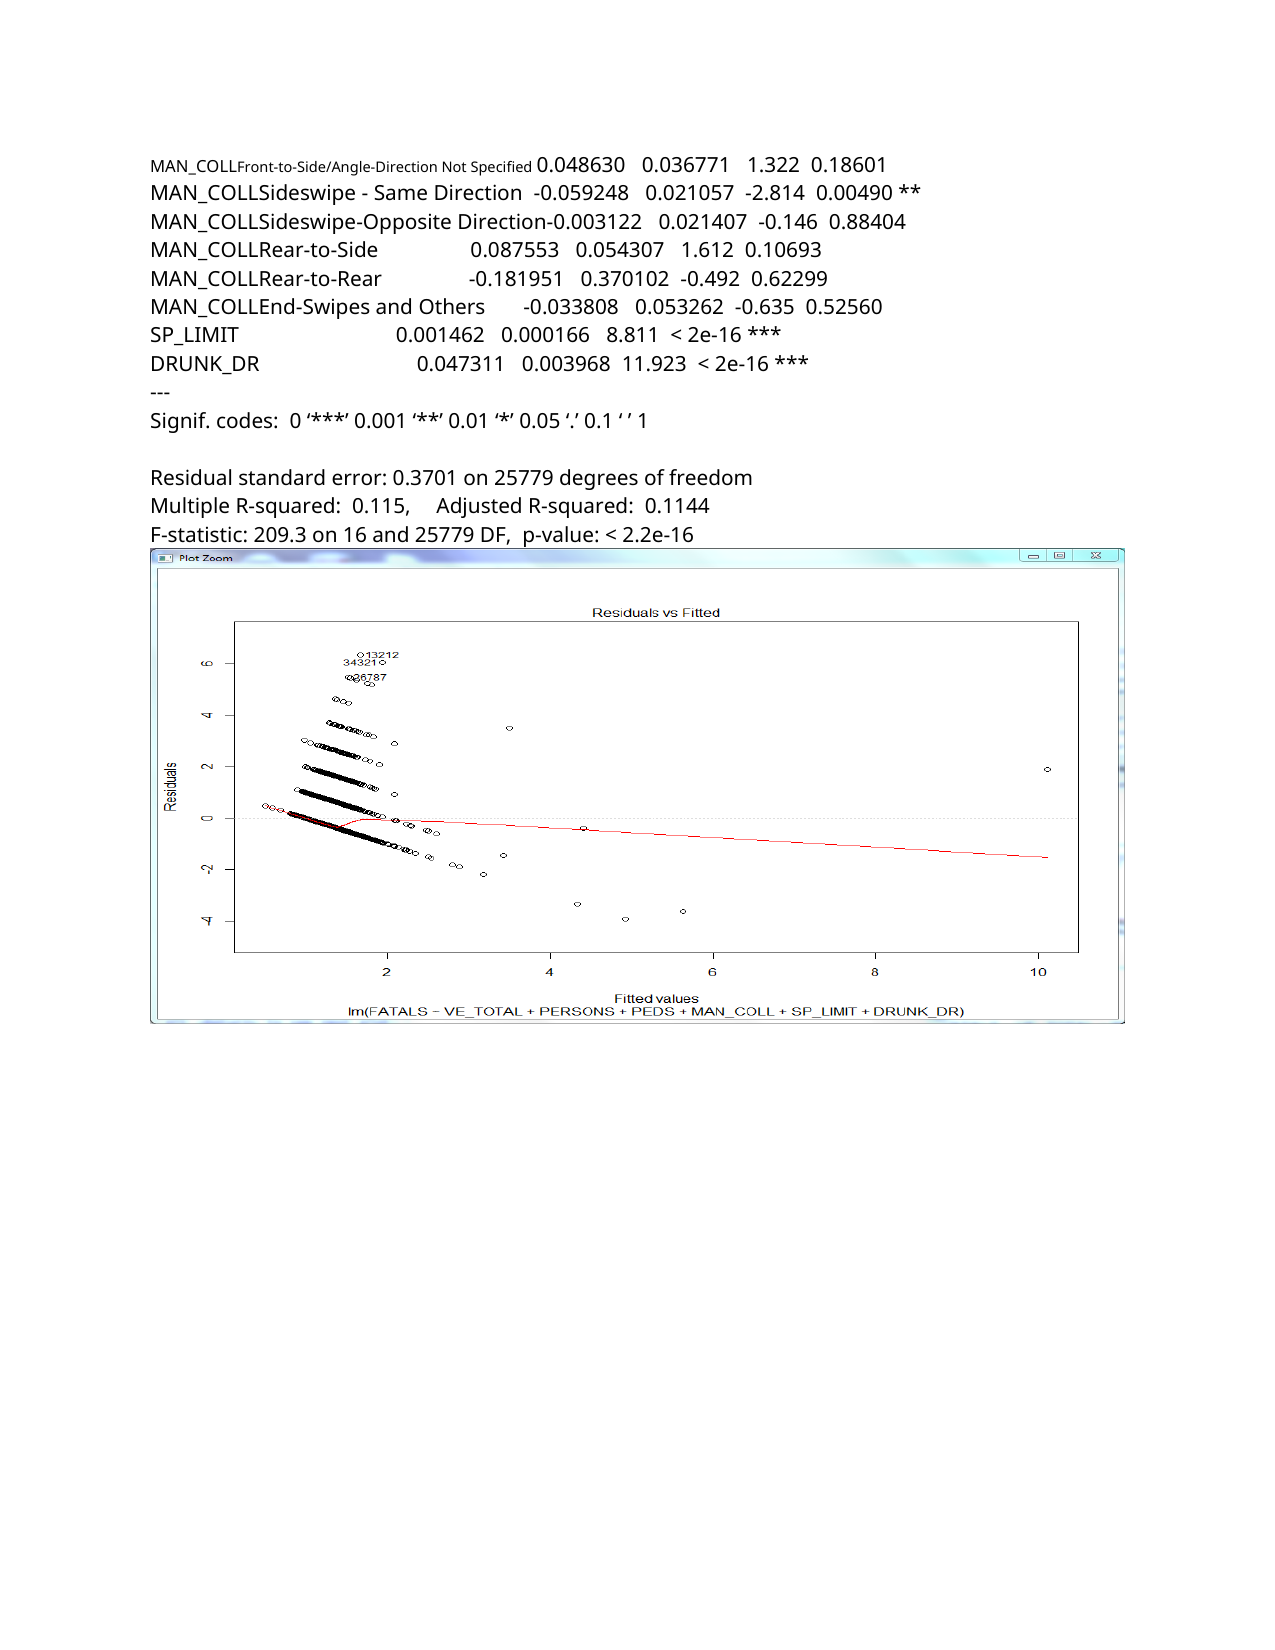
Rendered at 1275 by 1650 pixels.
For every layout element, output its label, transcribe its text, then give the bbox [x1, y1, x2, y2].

picture [150, 548, 1125, 1024]
text SP_LIMIT 0.001462 0.000166 8.811 < 2e-16 *** [150, 321, 1125, 349]
text Residual standard error: 0.3701 on 25779 degrees of freedom [150, 463, 1125, 491]
text MAN_COLLFront-to-Side/Angle-Direction Not Specified 0.048630 0.036771 1.322 0.18601 [150, 150, 1125, 178]
text MAN_COLLRear-to-Rear -0.181951 0.370102 -0.492 0.62299 [150, 264, 1125, 292]
text --- [150, 377, 1125, 406]
text Signif. codes: 0 ‘***’ 0.001 ‘**’ 0.01 ‘*’ 0.05 ‘.’ 0.1 ‘ ’ 1 [150, 406, 1125, 434]
text F-statistic: 209.3 on 16 and 25779 DF, p-value: < 2.2e-16 [150, 520, 1125, 548]
text MAN_COLLSideswipe - Same Direction -0.059248 0.021057 -2.814 0.00490 ** [150, 178, 1125, 207]
text MAN_COLLRear-to-Side 0.087553 0.054307 1.612 0.10693 [150, 235, 1125, 264]
text MAN_COLLSideswipe-Opposite Direction-0.003122 0.021407 -0.146 0.88404 [150, 207, 1125, 235]
text MAN_COLLEnd-Swipes and Others -0.033808 0.053262 -0.635 0.52560 [150, 292, 1125, 321]
text Multiple R-squared: 0.115, Adjusted R-squared: 0.1144 [150, 491, 1125, 520]
text DRUNK_DR 0.047311 0.003968 11.923 < 2e-16 *** [150, 349, 1125, 377]
